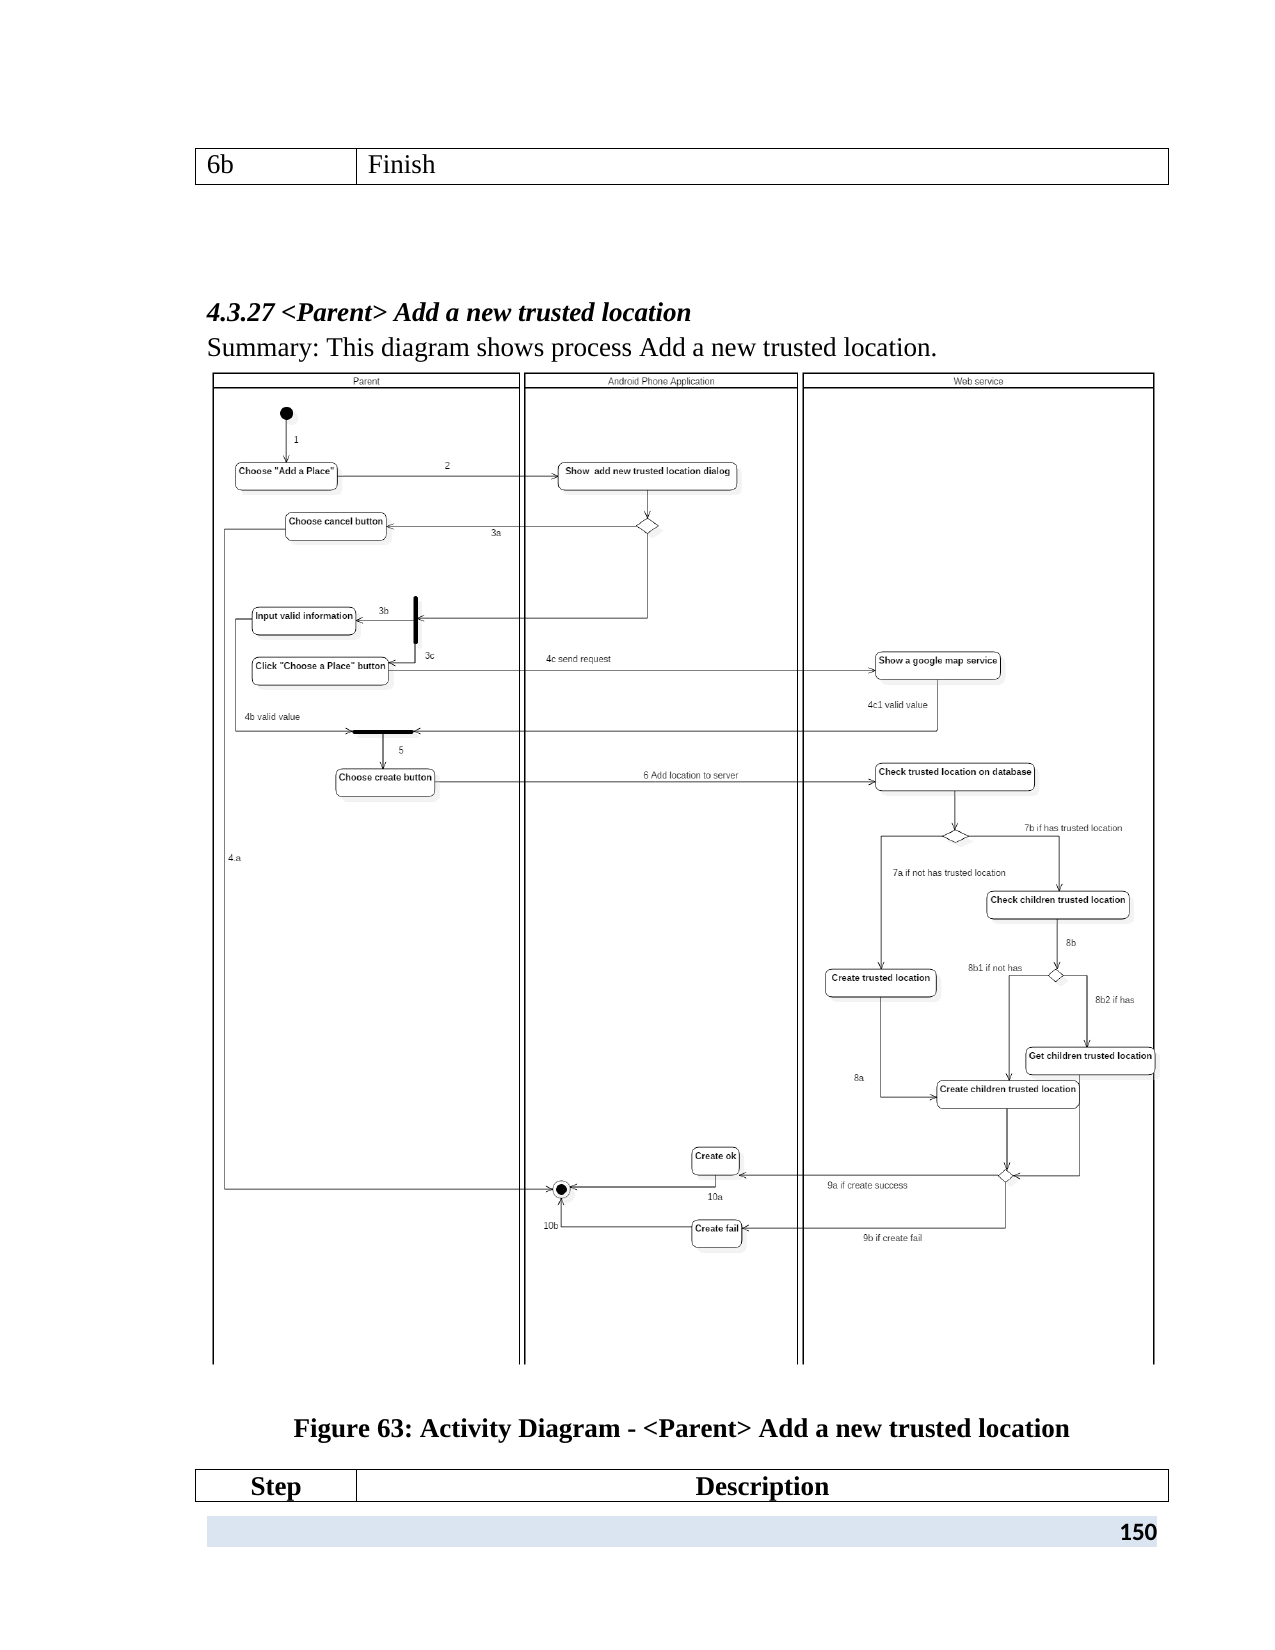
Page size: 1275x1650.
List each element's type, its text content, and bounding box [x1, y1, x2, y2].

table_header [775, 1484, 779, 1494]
text Figure 63: Activity Diagram - <Parent> Add a new trusted location [207, 1412, 1157, 1443]
subtitle 4.3.27 <Parent> Add a new trusted location [207, 296, 1157, 327]
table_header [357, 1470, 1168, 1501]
picture [206, 367, 1182, 1392]
text Summary: This diagram shows process Add a new trusted location. [207, 331, 1157, 362]
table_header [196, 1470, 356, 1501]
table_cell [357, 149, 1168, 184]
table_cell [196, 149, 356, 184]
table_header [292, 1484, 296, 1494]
